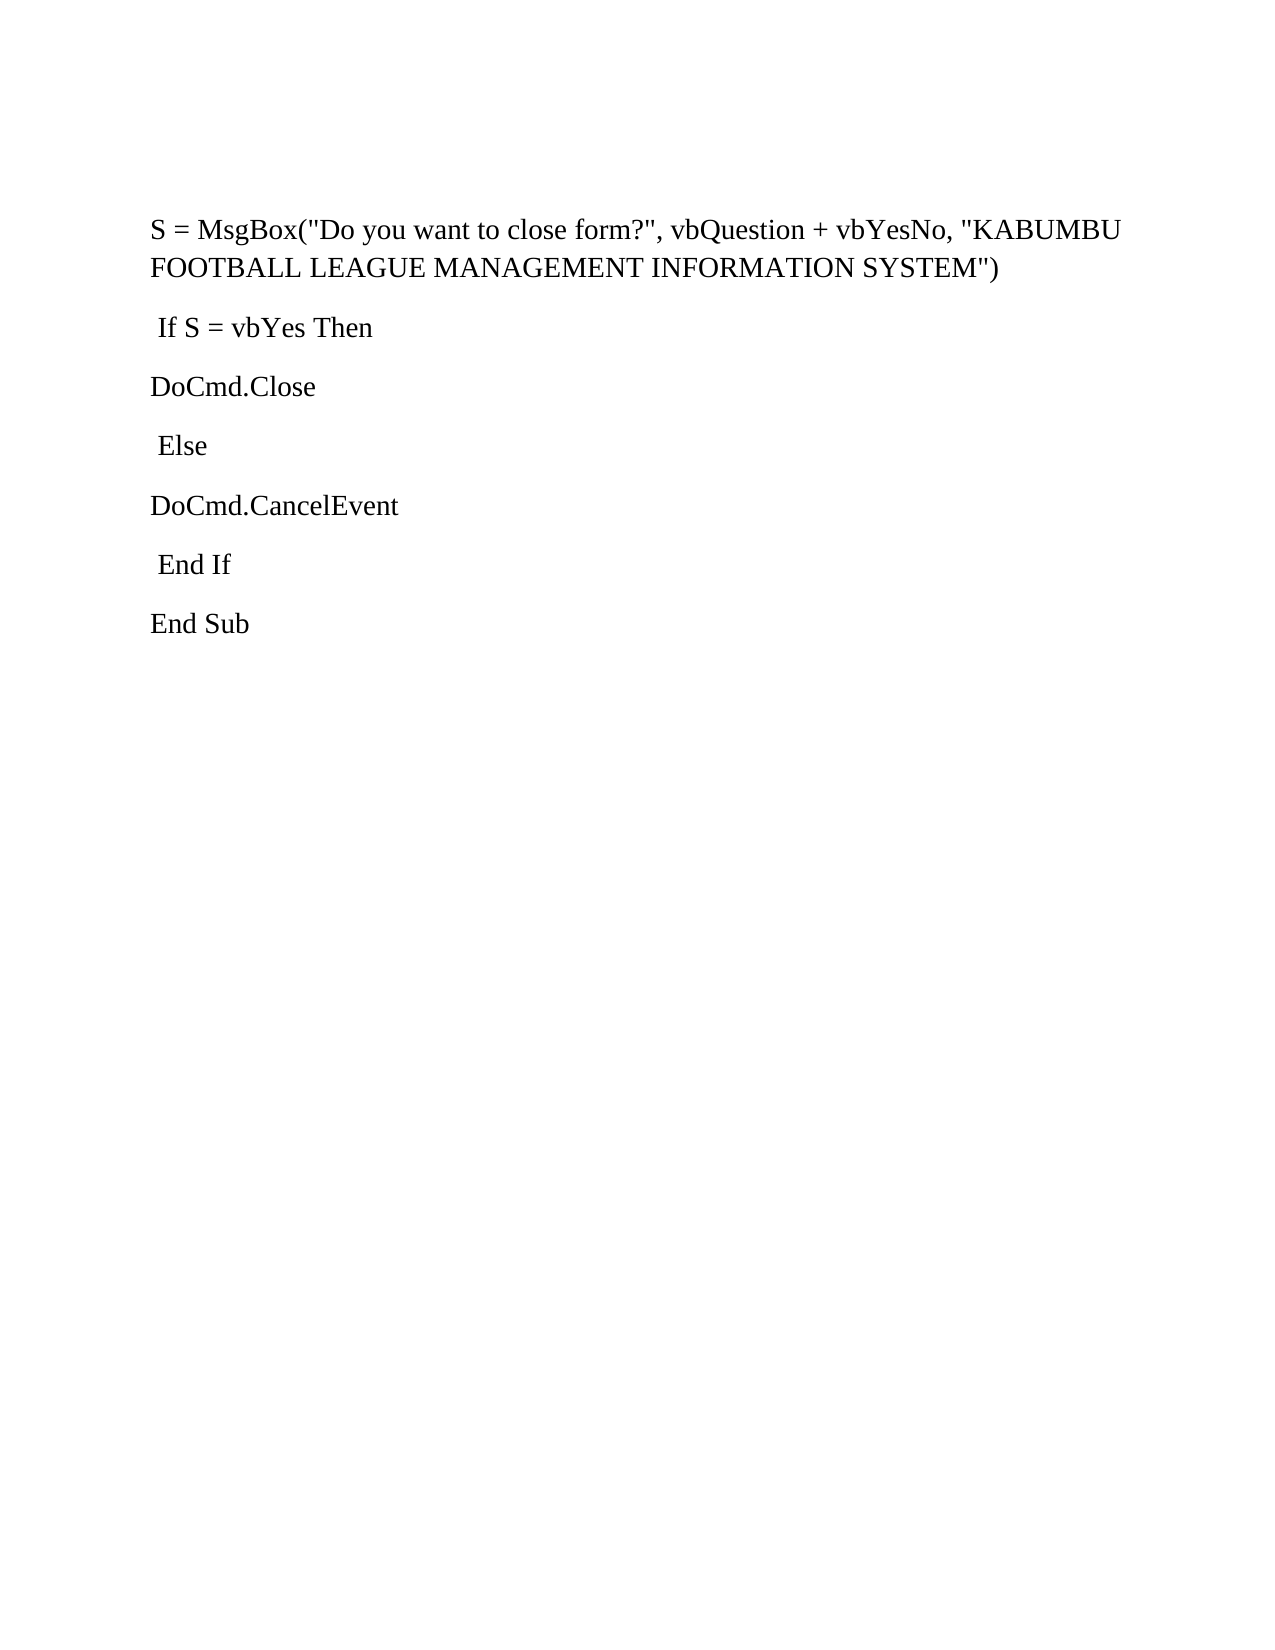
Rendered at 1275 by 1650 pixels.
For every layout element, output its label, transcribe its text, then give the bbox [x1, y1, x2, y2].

text End Sub [150, 607, 1125, 640]
text DoCmd.CancelEvent [150, 488, 1125, 521]
text DoCmd.Close [150, 369, 1125, 403]
text If S = vbYes Then [150, 310, 1125, 343]
text End If [150, 547, 1125, 581]
text S = MsgBox("Do you want to close form?", vbQuestion + vbYesNo, "KABUMBU FOOTBALL LEAGUE MANAGEMENT INFORMATION SYSTEM") [150, 212, 1125, 284]
text Else [150, 428, 1125, 462]
